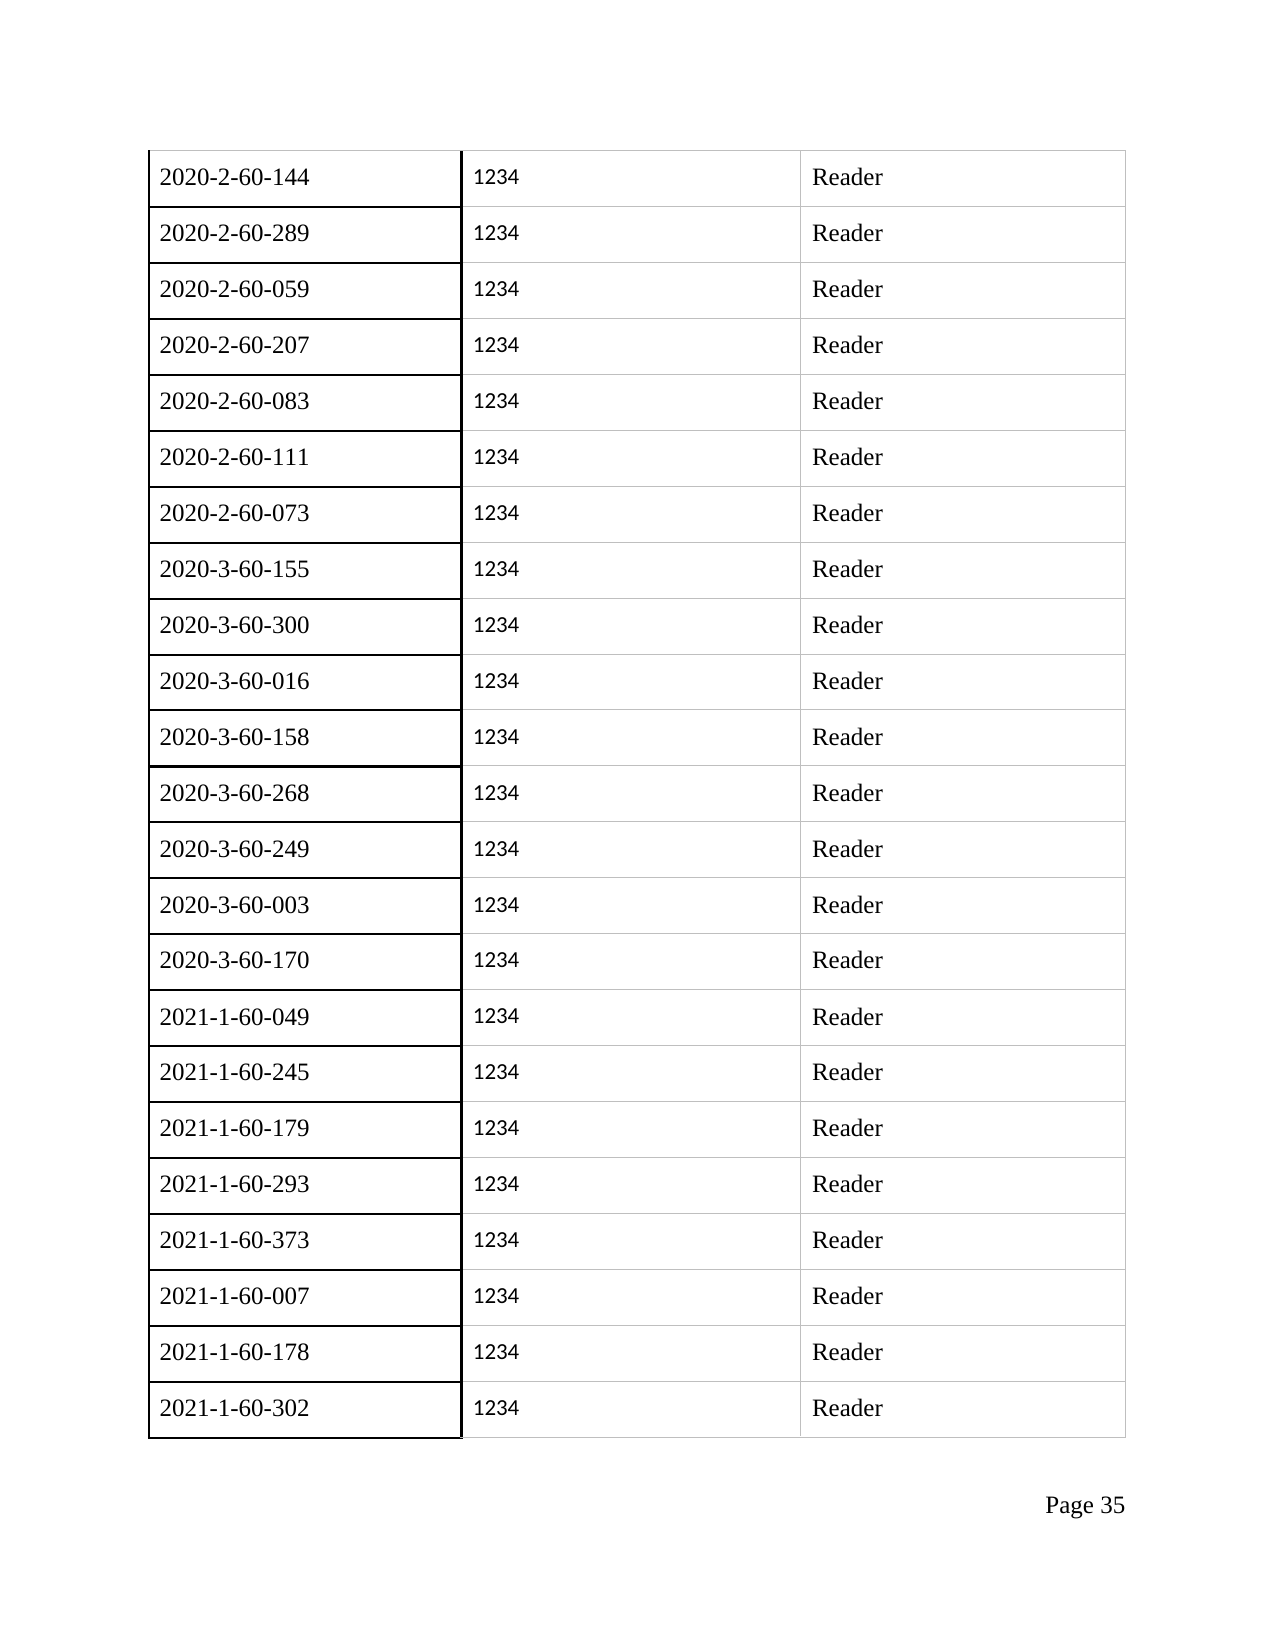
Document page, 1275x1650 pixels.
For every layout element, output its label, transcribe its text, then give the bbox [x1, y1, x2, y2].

table_cell 1234 [463, 1158, 800, 1213]
table_cell Reader [801, 1326, 1125, 1381]
table_cell 1234 [463, 934, 800, 989]
table_cell Reader [801, 543, 1125, 597]
table_cell 2020-3-60-155 [150, 544, 460, 597]
table_cell 2020-2-60-073 [150, 488, 460, 542]
table_cell 2020-2-60-059 [150, 264, 460, 318]
table_cell 1234 [463, 1214, 800, 1269]
table_cell Reader [801, 934, 1125, 989]
table_cell 1234 [463, 1270, 800, 1325]
table_cell 1234 [463, 766, 800, 821]
table_cell 2020-2-60-111 [150, 432, 460, 486]
table_cell Reader [801, 599, 1125, 653]
table_cell 1234 [463, 487, 800, 542]
table_cell 1234 [463, 263, 800, 318]
table_cell Reader [801, 487, 1125, 542]
table_cell Reader [801, 207, 1125, 262]
table_cell 1234 [463, 710, 800, 765]
table_cell Reader [801, 1270, 1125, 1325]
table_cell 2021-1-60-007 [150, 1271, 460, 1325]
table_cell 2020-2-60-289 [150, 208, 460, 262]
table_cell 1234 [463, 375, 800, 430]
table_cell Reader [801, 1102, 1125, 1157]
table_cell 1234 [463, 878, 800, 933]
table_cell 2020-3-60-016 [150, 656, 460, 709]
table_cell 1234 [463, 319, 800, 374]
table_cell Reader [801, 822, 1125, 877]
table_cell 2021-1-60-179 [150, 1103, 460, 1157]
table_cell 1234 [463, 207, 800, 262]
table_cell Reader [801, 1382, 1125, 1437]
table_cell Reader [801, 655, 1125, 709]
table_cell 2021-1-60-178 [150, 1327, 460, 1381]
table_cell 1234 [463, 1102, 800, 1157]
table_cell 2021-1-60-049 [150, 991, 460, 1045]
table_cell Reader [801, 1214, 1125, 1269]
table_cell 1234 [463, 1326, 800, 1381]
table_cell Reader [801, 375, 1125, 430]
table_cell 2020-2-60-144 [150, 151, 460, 206]
table_cell 1234 [463, 822, 800, 877]
table_cell 1234 [463, 990, 800, 1045]
table_cell 2020-3-60-268 [150, 768, 460, 821]
table_cell 1234 [463, 543, 800, 597]
table_cell 2020-2-60-207 [150, 320, 460, 374]
table_cell 1234 [463, 655, 800, 709]
table_cell 2020-3-60-300 [150, 600, 460, 653]
table_cell 1234 [463, 599, 800, 653]
table_cell Reader [801, 431, 1125, 486]
table_cell 2021-1-60-373 [150, 1215, 460, 1269]
table_cell 2021-1-60-293 [150, 1159, 460, 1213]
table_cell 2020-2-60-083 [150, 376, 460, 430]
table_cell Reader [801, 990, 1125, 1045]
table_cell Reader [801, 766, 1125, 821]
table_cell Reader [801, 1158, 1125, 1213]
table_cell Reader [801, 263, 1125, 318]
table_cell Reader [801, 878, 1125, 933]
table_cell Reader [801, 319, 1125, 374]
table_cell Reader [801, 1046, 1125, 1101]
table_cell 1234 [463, 1046, 800, 1101]
table_cell 2021-1-60-245 [150, 1047, 460, 1101]
table_cell 1234 [463, 431, 800, 486]
table_cell Reader [801, 710, 1125, 765]
table_cell Reader [801, 151, 1125, 206]
table_cell 2021-1-60-302 [150, 1383, 460, 1437]
table_cell 1234 [463, 151, 800, 206]
table_cell 2020-3-60-158 [150, 711, 460, 765]
table_cell 2020-3-60-170 [150, 935, 460, 989]
table_cell 2020-3-60-249 [150, 823, 460, 877]
table_cell 1234 [463, 1382, 801, 1437]
table_cell 2020-3-60-003 [150, 879, 460, 933]
